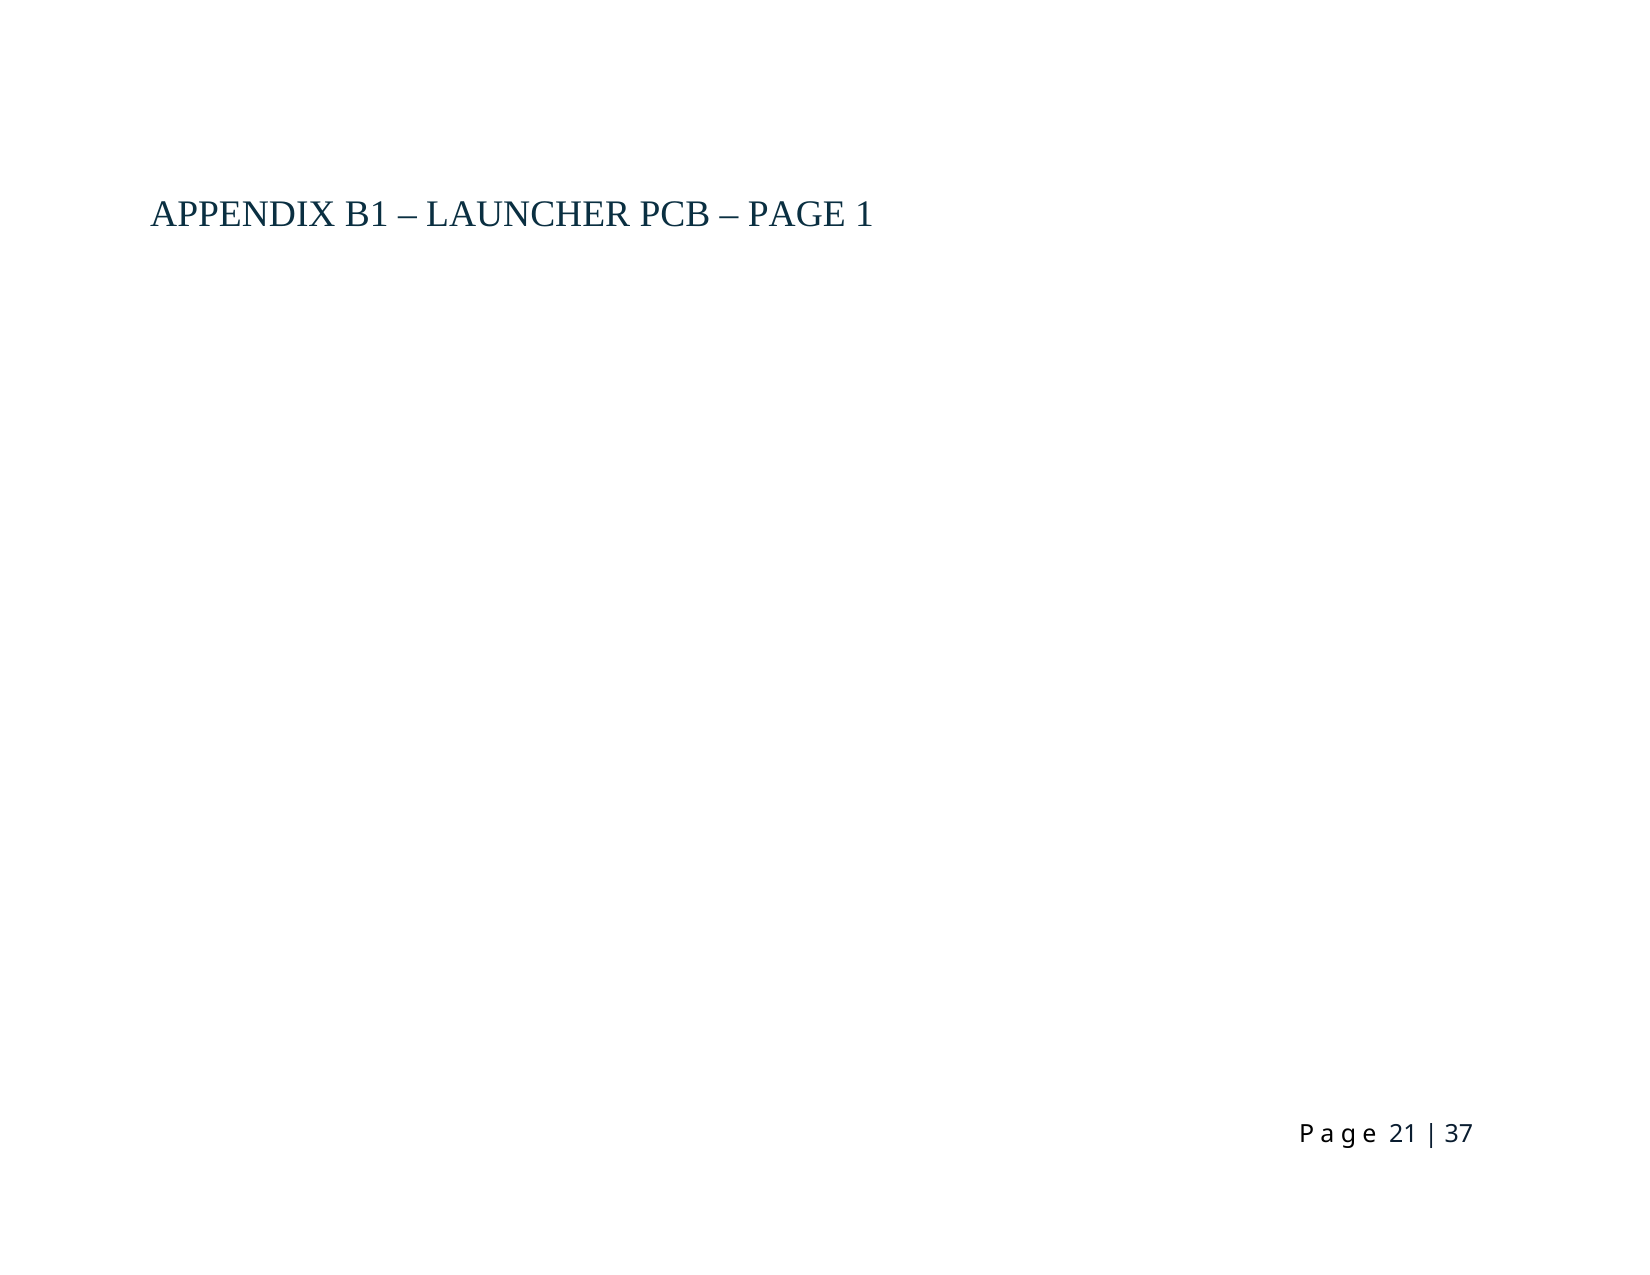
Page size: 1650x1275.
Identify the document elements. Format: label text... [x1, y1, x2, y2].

subtitle APPENDIX B1 – LAUNCHER PCB – PAGE 1 [150, 192, 1500, 235]
